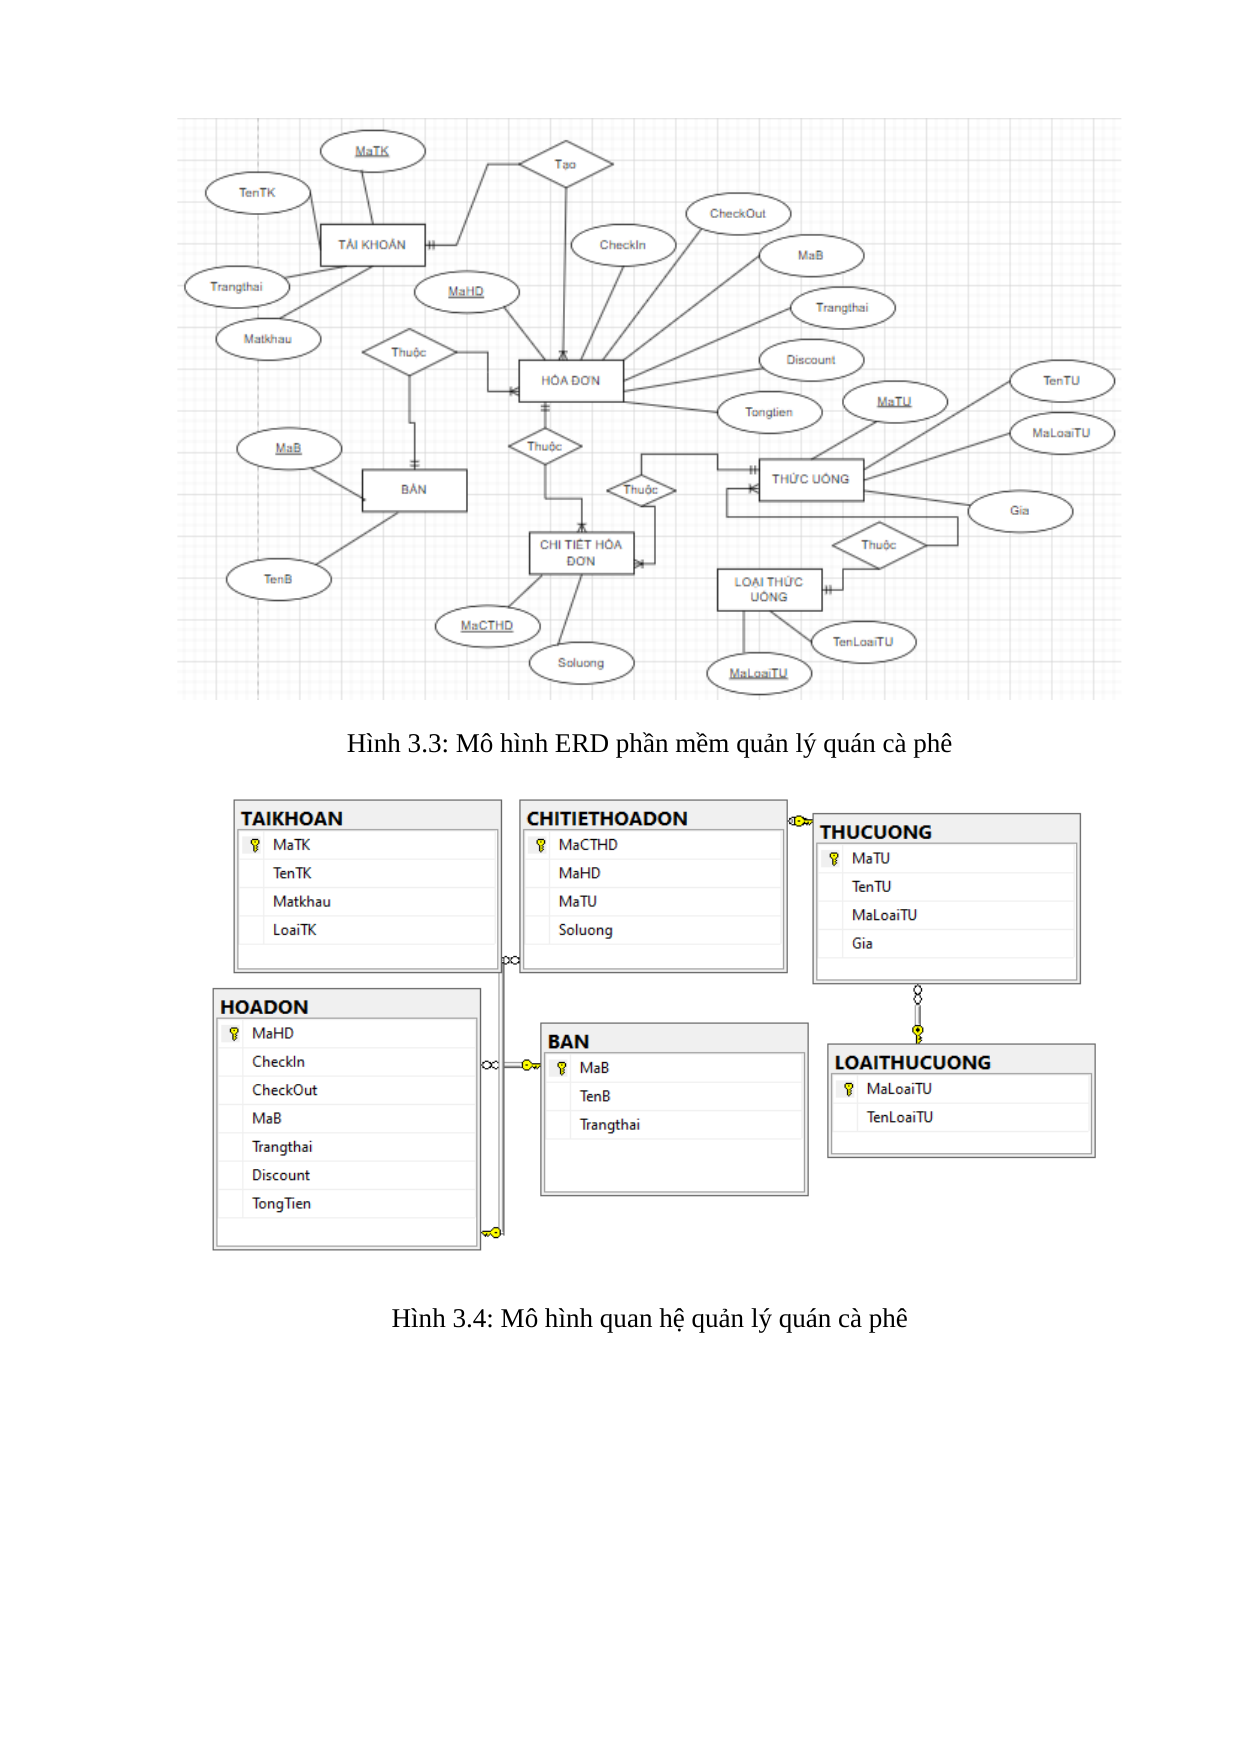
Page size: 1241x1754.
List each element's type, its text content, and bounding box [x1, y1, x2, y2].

picture [177, 118, 1123, 700]
picture [177, 771, 1123, 1274]
